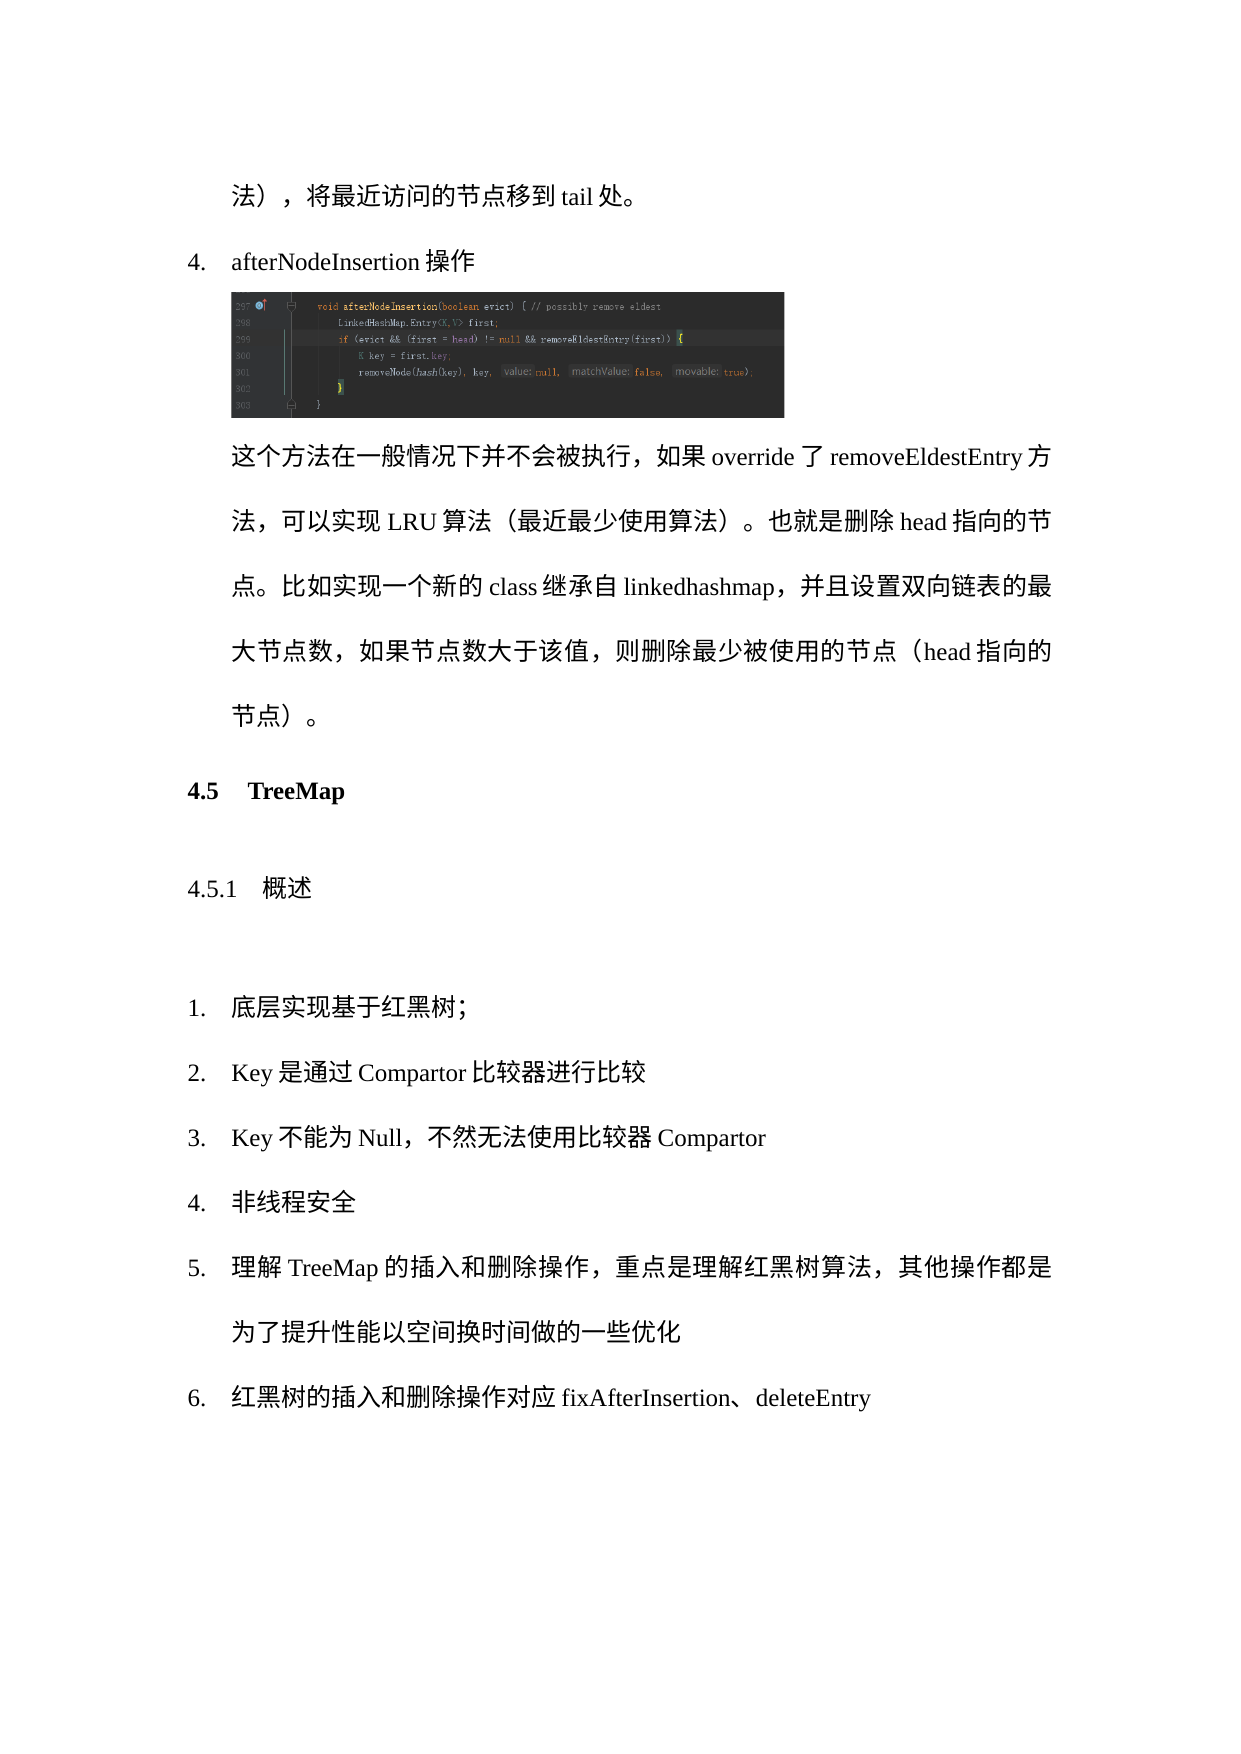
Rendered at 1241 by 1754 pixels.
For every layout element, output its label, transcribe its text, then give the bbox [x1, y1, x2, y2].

list afterNodeInsertion操作 [187, 227, 1053, 292]
list 红黑树的插入和删除操作对应fixAfterInsertion、deleteEntry [187, 1363, 1053, 1428]
list Key不能为Null，不然无法使用比较器Compartor [187, 1103, 1053, 1168]
list 理解TreeMap的插入和删除操作，重点是理解红黑树算法，其他操作都是为了提升性能以空间换时间做的一些优化 [187, 1233, 1053, 1363]
picture [231, 292, 785, 418]
subtitle TreeMap [187, 774, 1053, 807]
subtitle 概述 [187, 854, 1053, 919]
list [231, 162, 1053, 227]
list 底层实现基于红黑树； [187, 973, 1053, 1038]
list 非线程安全 [187, 1168, 1053, 1233]
list 这个方法在一般情况下并不会被执行，如果override了removeEldestEntry方法，可以实现LRU算法（最近最少使用算法）。也就是删除head指向的节点。比如实现一个新的class继承自linkedhashmap，并且设置双向链表的最大节点数，如果节点数大于该值，则删除最少被使用的节点（head指向的节点）。 [231, 422, 1053, 747]
list Key是通过Compartor比较器进行比较 [187, 1038, 1053, 1103]
